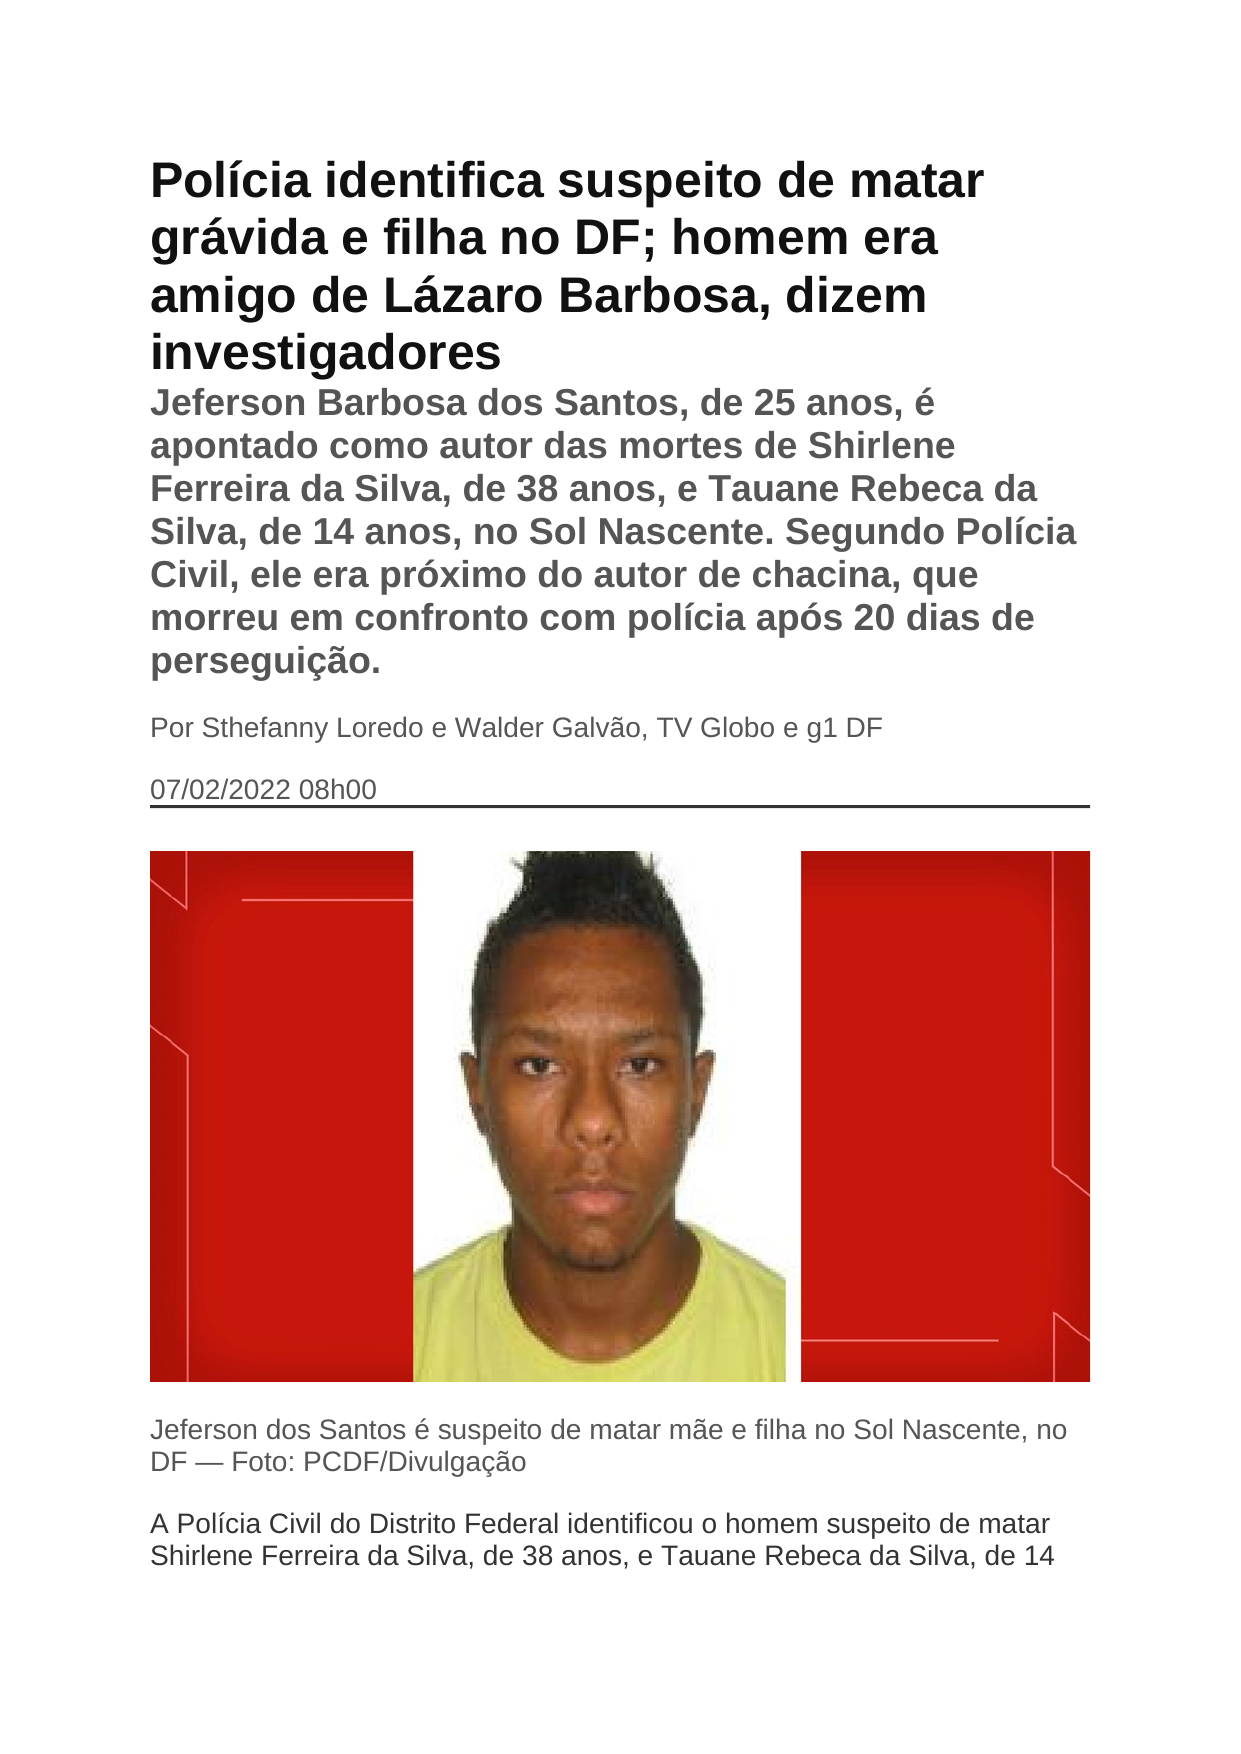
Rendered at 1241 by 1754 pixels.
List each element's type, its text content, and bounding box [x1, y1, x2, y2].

text Jeferson dos Santos é suspeito de matar mãe e filha no Sol Nascente, no DF — Foto: PCDF/Divulgação [150, 1413, 1090, 1477]
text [150, 1507, 1090, 1571]
subtitle Polícia identifica suspeito de matar grávida e filha no DF; homem era amigo de Lázaro Barbosa, dizem investigadores [150, 150, 1090, 380]
text 07/02/2022 08h00 [150, 773, 1090, 805]
picture [150, 851, 1091, 1382]
subtitle Jeferson Barbosa dos Santos, de 25 anos, é apontado como autor das mortes de Shirlene Ferreira da Silva, de 38 anos, e Tauane Rebeca da Silva, de 14 anos, no Sol Nascente. Segundo Polícia Civil, ele era próximo do autor de chacina, que morreu em confronto com polícia após 20 dias de perseguição. [150, 380, 1090, 682]
text Por Sthefanny Loredo e Walder Galvão, TV Globo e g1 DF [150, 711, 1090, 743]
